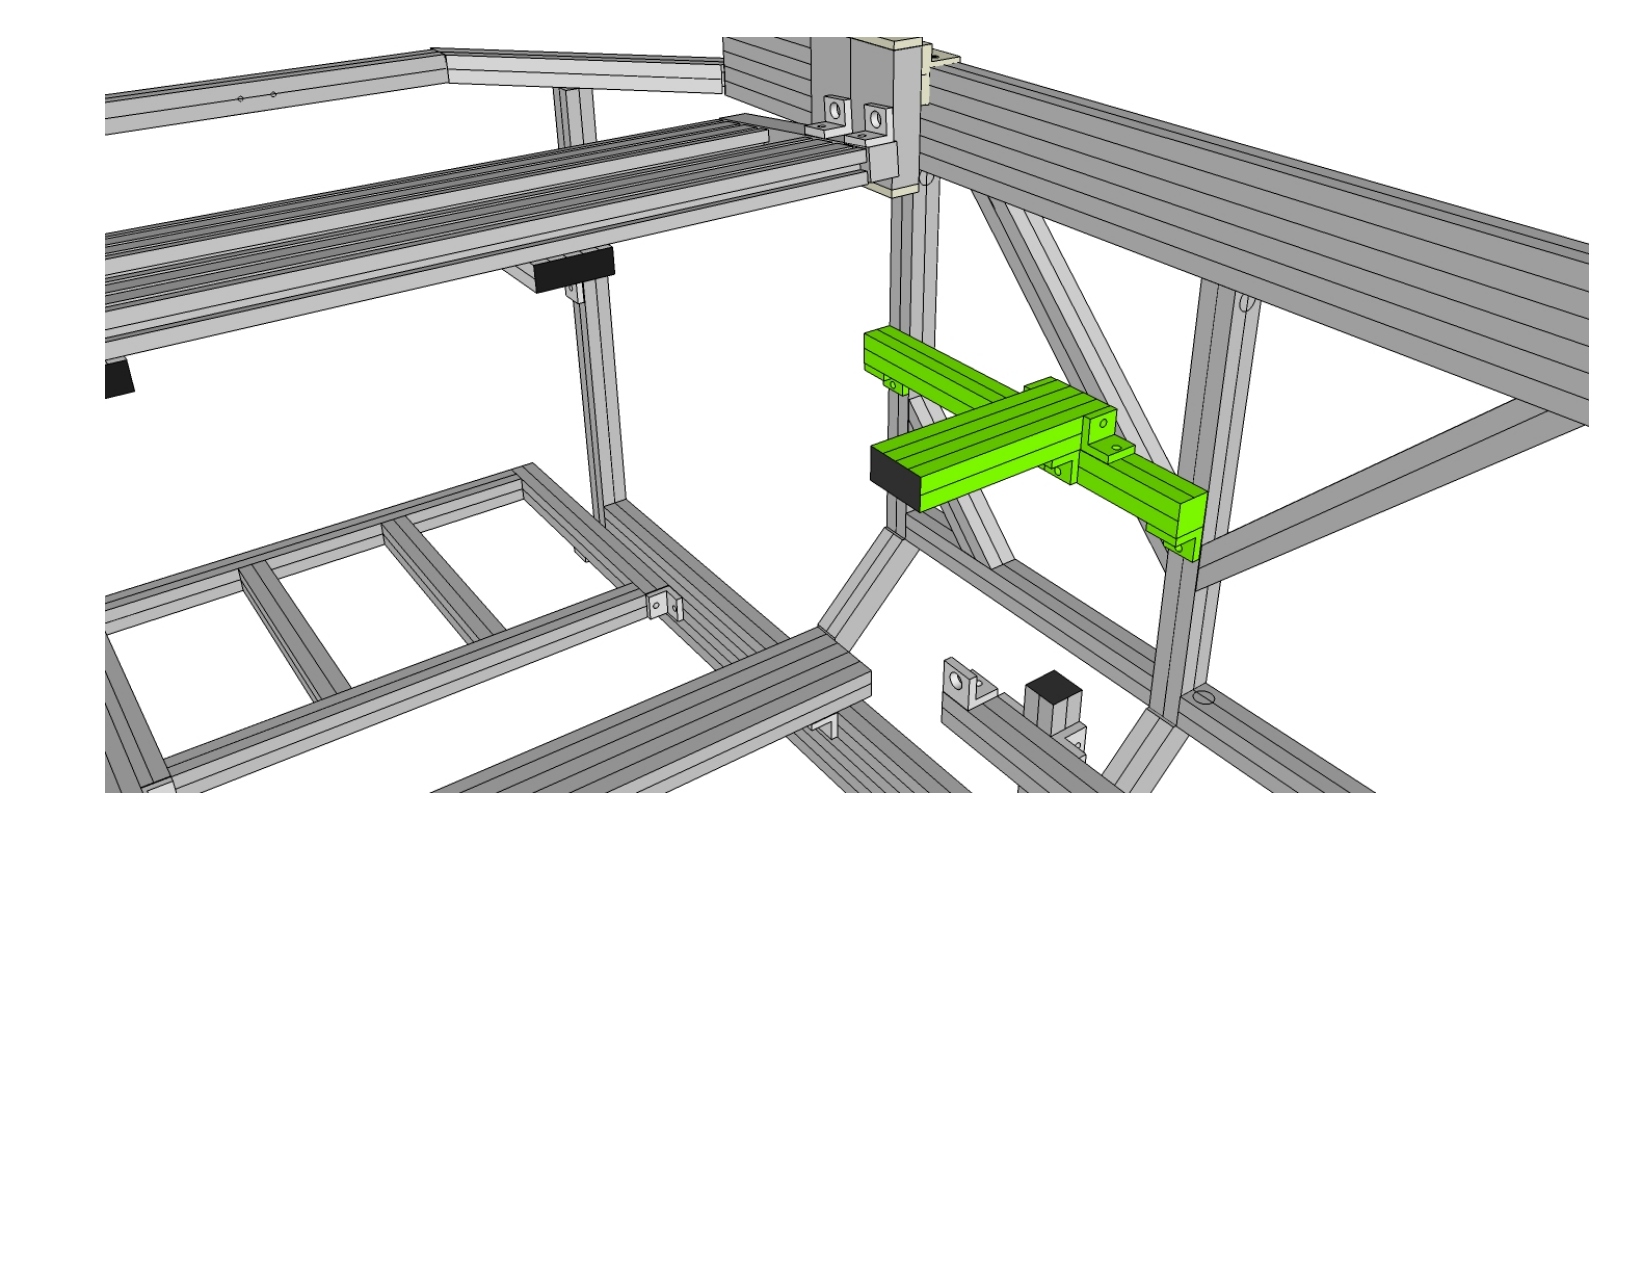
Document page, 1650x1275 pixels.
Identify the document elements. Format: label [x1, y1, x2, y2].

picture [105, 37, 1589, 793]
